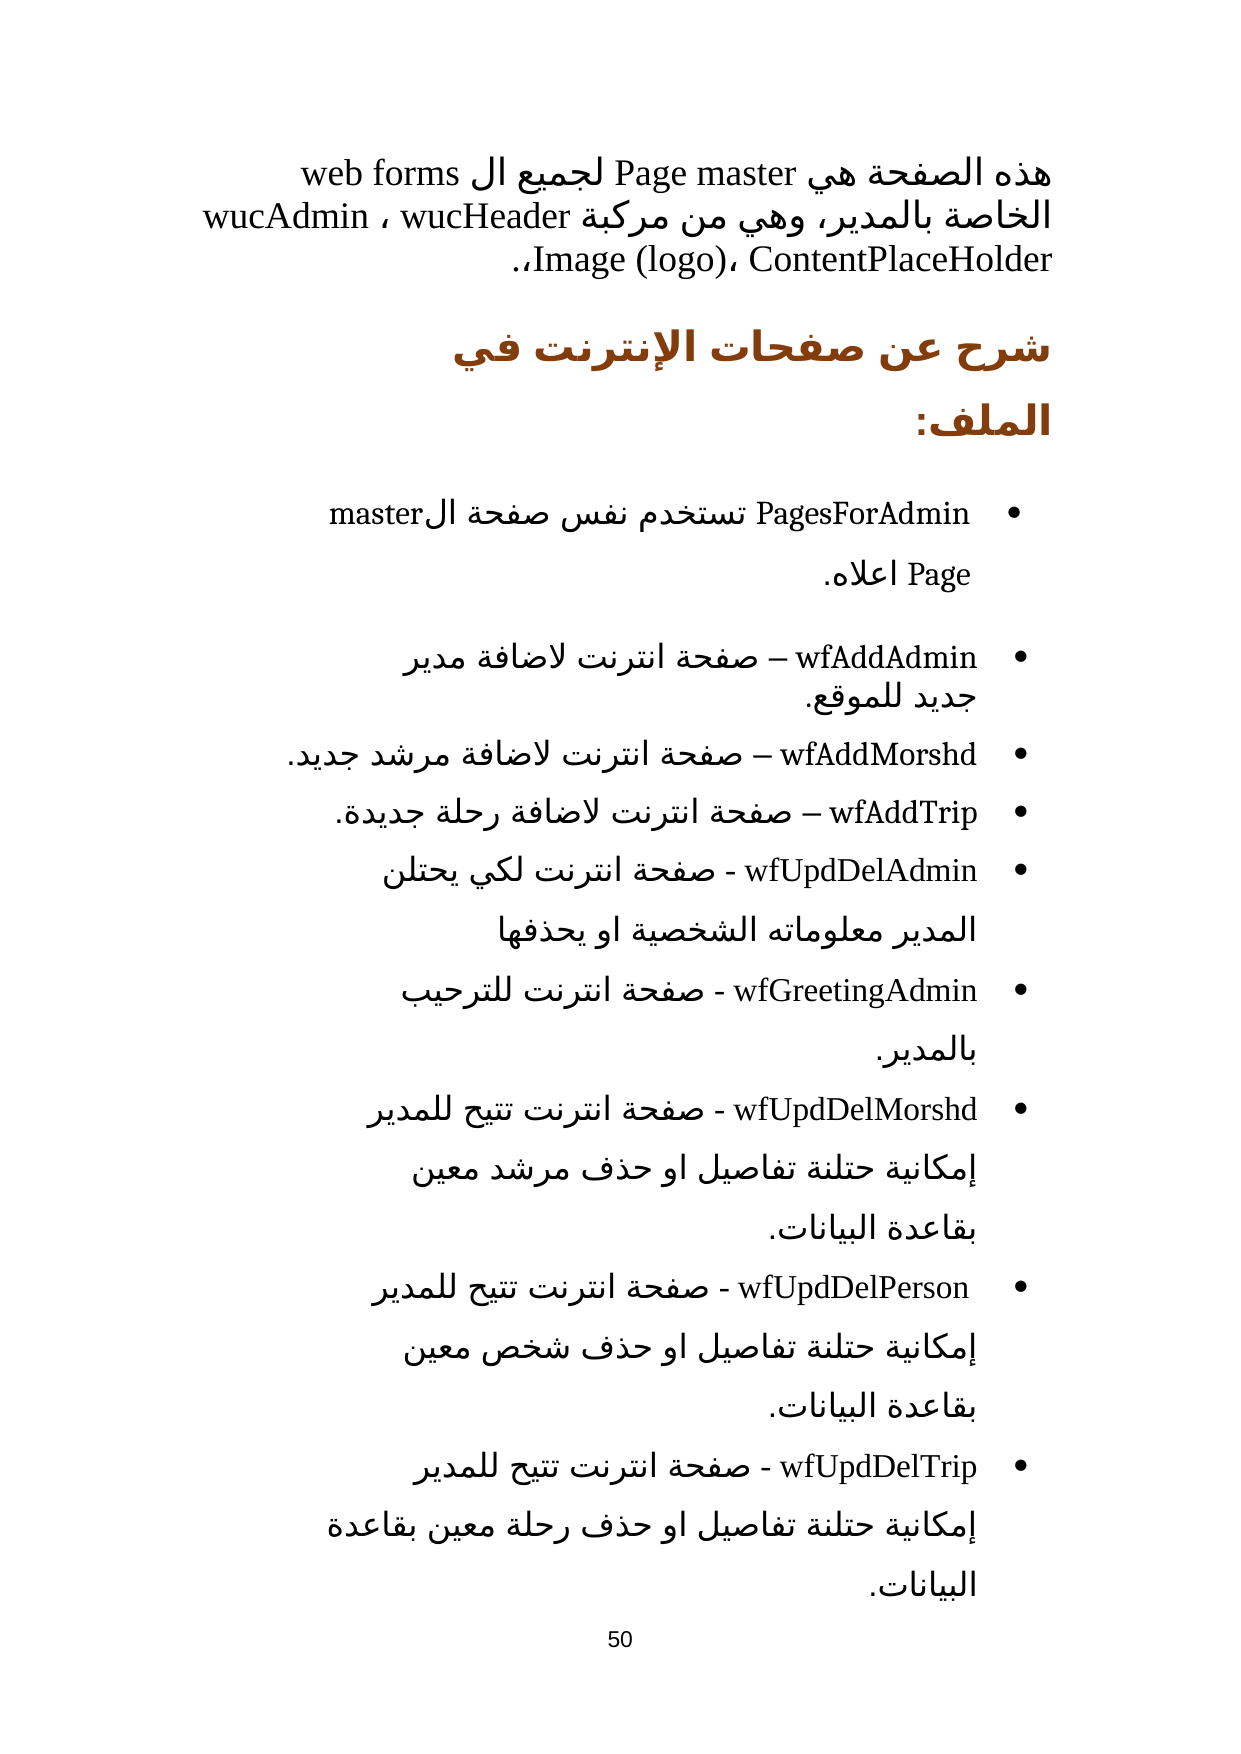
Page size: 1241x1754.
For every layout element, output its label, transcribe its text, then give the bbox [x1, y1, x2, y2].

list wfUpdDelMorshd - صفحة انترنت تتيح للمدير إمكانية حتلنة تفاصيل او حذف مرشد معين بقاعدة البيانات. [317, 1089, 1015, 1246]
list wfUpdDelAdmin - صفحة انترنت لكي يحتلن المدير معلوماته الشخصية او يحذفها [317, 851, 1015, 948]
list PagesForAdmin تستخدم نفس صفحة الmaster Page اعلاه. [317, 493, 1008, 593]
text شرح عن صفحات الإنترنت في الملف: [317, 322, 1053, 445]
list wfUpdDelTrip - صفحة انترنت تتيح للمدير إمكانية حتلنة تفاصيل او حذف رحلة معين بقاعدة البيانات. [317, 1446, 1015, 1603]
list wfAddMorshd – صفحة انترنت لاضافة مرشد جديد. [0, 734, 1015, 774]
text هذه الصفحة هي Page master لجميع ال web forms الخاصة بالمدير، وهي من مركبة wucAdmin ، wucHeader ،Image (logo)، ContentPlaceHolder. [187, 150, 1053, 279]
list wfUpdDelPerson - صفحة انترنت تتيح للمدير إمكانية حتلنة تفاصيل او حذف شخص معين بقاعدة البيانات. [317, 1267, 1015, 1425]
list wfAddTrip – صفحة انترنت لاضافة رحلة جديدة. [0, 792, 1015, 832]
list wfGreetingAdmin - صفحة انترنت للترحيب بالمدير. [317, 969, 1015, 1068]
list wfAddAdmin – صفحة انترنت لاضافة مدير جديد للموقع. [342, 637, 1015, 716]
